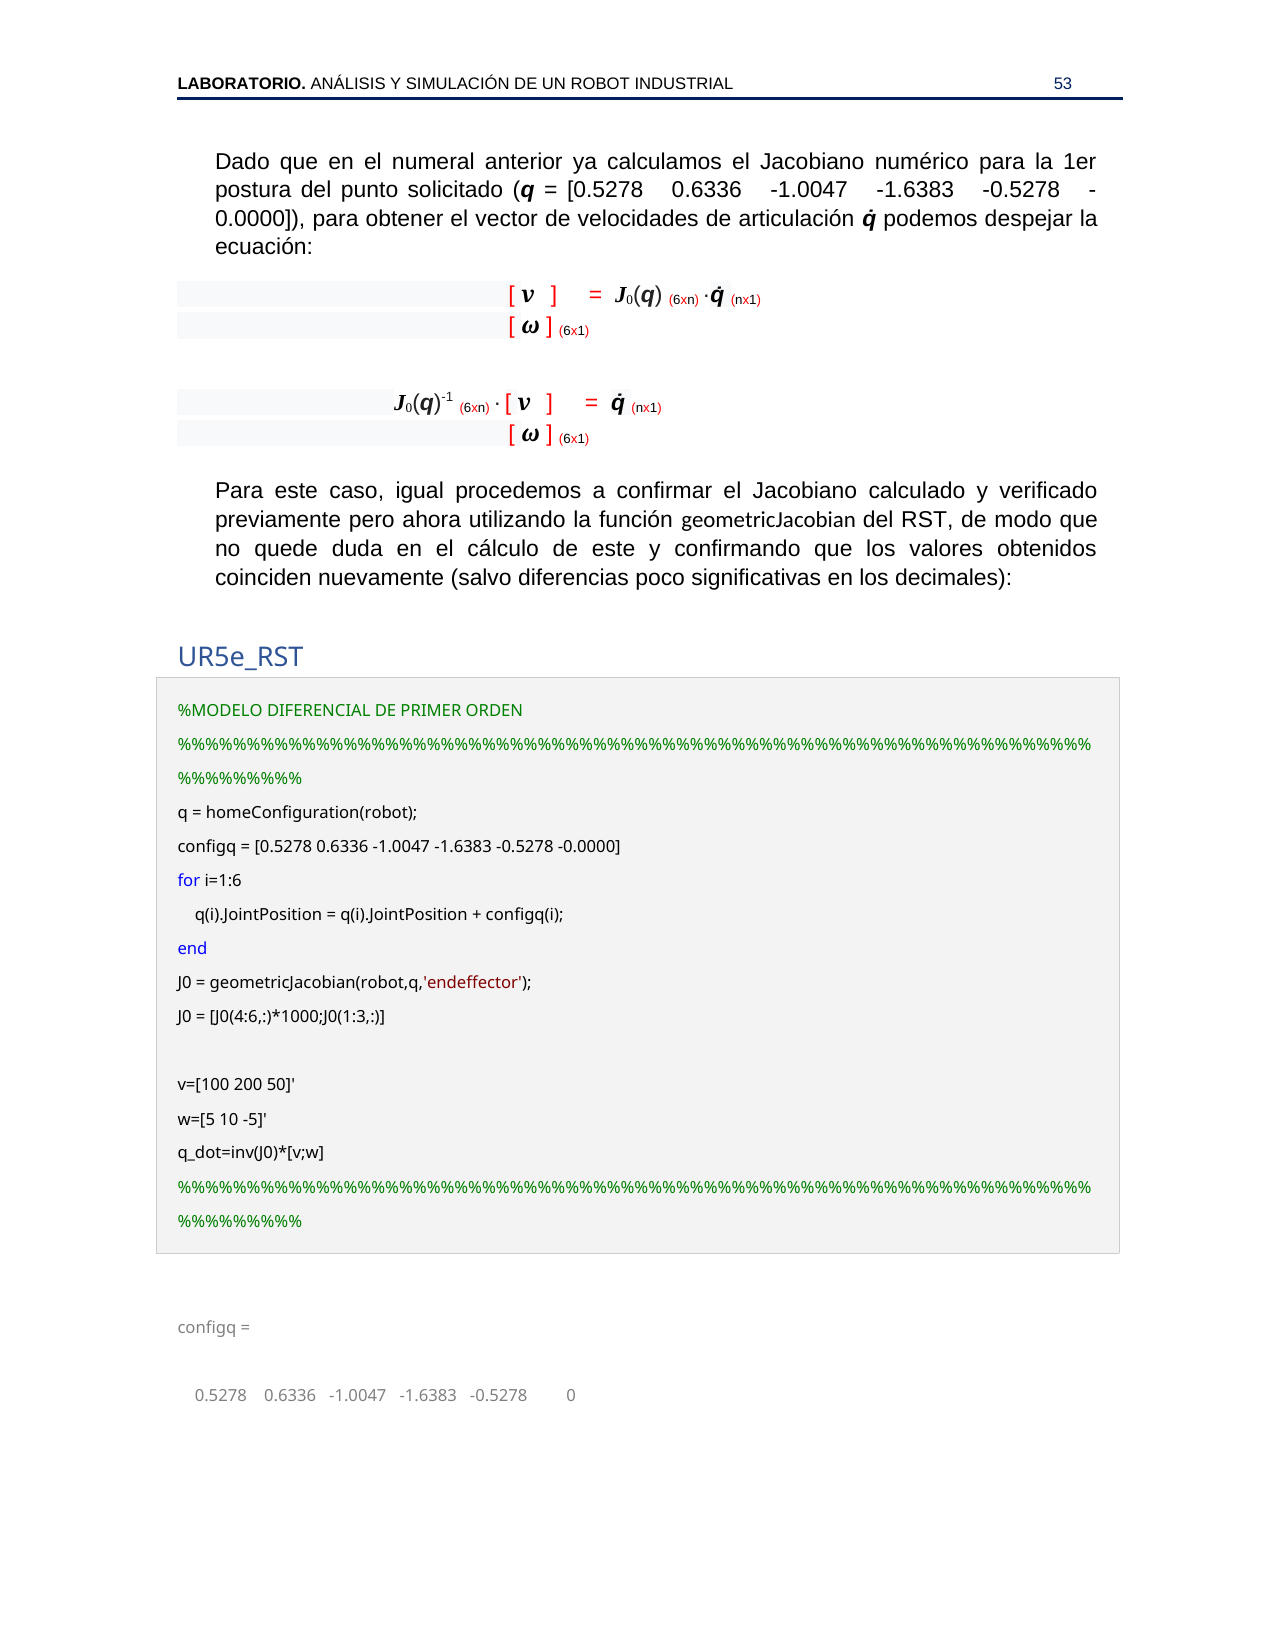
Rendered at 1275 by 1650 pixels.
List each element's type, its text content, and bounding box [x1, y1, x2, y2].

list Dado que en el numeral anterior ya calculamos el Jacobiano numérico para la 1er postura del punto solicitado (q = [0.5278 0.6336 -1.0047 -1.6383 -0.5278 -0.0000]), para obtener el vector de velocidades de articulación q̇ podemos despejar la ecuación: [215, 148, 1098, 259]
text [ ω ] (6x1) [177, 309, 1098, 341]
subtitle UR5e_RST [177, 637, 1098, 674]
text %MODELO DIFERENCIAL DE PRIMER ORDEN %%%%%%%%%%%%%%%%%%%%%%%%%%%%%%%%%%%%%%%%%%%%%%%%%%%%%%%%%%%%%%%%%%%%%%%%%%% q = homeConfiguration(robot); configq = [0.5278 0.6336 -1.0047 -1.6383 -0.5278 -0.0000] for i=1:6 q(i).JointPosition = q(i).JointPosition + configq(i); end J0 = geometricJacobian(robot,q,'endeffector'); J0 = [J0(4:6,:)*1000;J0(1:3,:)] v=[100 200 50]' w=[5 10 -5]' q_dot=inv(J0)*[v;w] %%%%%%%%%%%%%%%%%%%%%%%%%%%%%%%%%%%%%%%%%%%%%%%%%%%%%%%%%%%%%%%%%%%%%%%%%%% [157, 678, 1119, 1253]
text [ ω ] (6x1) [177, 417, 1098, 448]
list Para este caso, igual procedemos a confirmar el Jacobiano calculado y verificado previamente pero ahora utilizando la función geometricJacobian del RST, de modo que no quede duda en el cálculo de este y confirmando que los valores obtenidos coinciden nuevamente (salvo diferencias poco significativas en los decimales): [215, 477, 1098, 590]
text J0(q)-1 (6xn) · [ v ] = q̇ (nx1) [177, 386, 1098, 417]
text [ v ] = J0(q) (6xn) ·q̇ (nx1) [177, 278, 1098, 309]
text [177, 1281, 1098, 1474]
